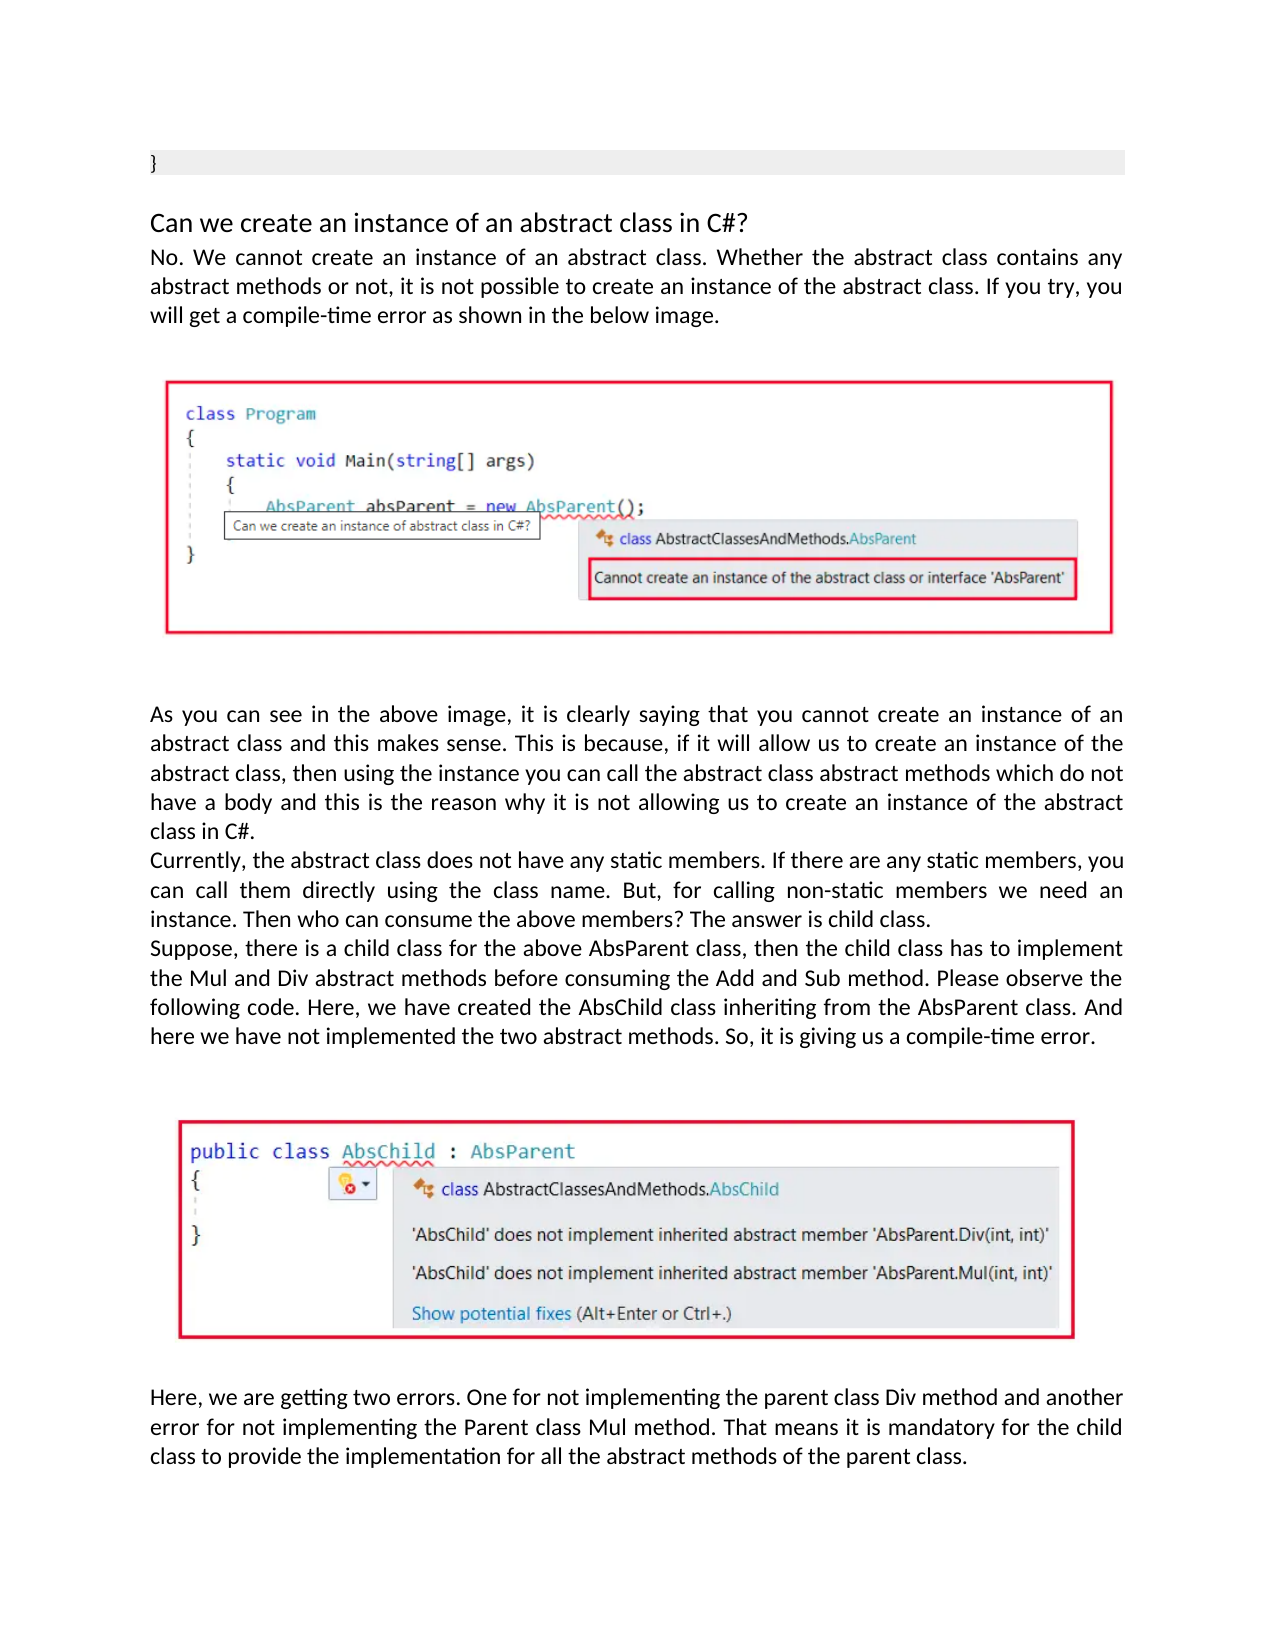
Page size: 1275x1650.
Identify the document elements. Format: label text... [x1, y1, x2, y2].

picture [150, 358, 1125, 653]
text Suppose, there is a child class for the above AbsParent class, then the child class has to implement the Mul and Div abstract methods before consuming the Add and Sub method. Please observe the following code. Here, we have created the AbsChild class inheriting from the AbsParent class. And here we have not implemented the two abstract methods. So, it is giving us a compile-time error. [150, 933, 1125, 1051]
subtitle Can we create an instance of an abstract class in C#? [150, 205, 1125, 239]
picture [150, 1114, 1125, 1351]
text Currently, the abstract class does not have any static members. If there are any static members, you can call them directly using the class name. But, for calling non-static members we need an instance. Then who can consume the above members? The answer is child class. [150, 846, 1125, 933]
text No. We cannot create an instance of an abstract class. Whether the abstract class contains any abstract methods or not, it is not possible to create an instance of the abstract class. If you try, you will get a compile-time error as shown in the below image. [150, 242, 1125, 329]
text } [150, 150, 1125, 175]
text Here, we are getting two errors. One for not implementing the parent class Div method and another error for not implementing the Parent class Mul method. That means it is mandatory for the child class to provide the implementation for all the abstract methods of the parent class. [150, 1382, 1125, 1470]
text As you can see in the above image, it is clearly saying that you cannot create an instance of an abstract class and this makes sense. This is because, if it will allow us to create an instance of the abstract class, then using the instance you can call the abstract class abstract methods which do not have a body and this is the reason why it is not allowing us to create an instance of the abstract class in C#. [150, 699, 1125, 846]
